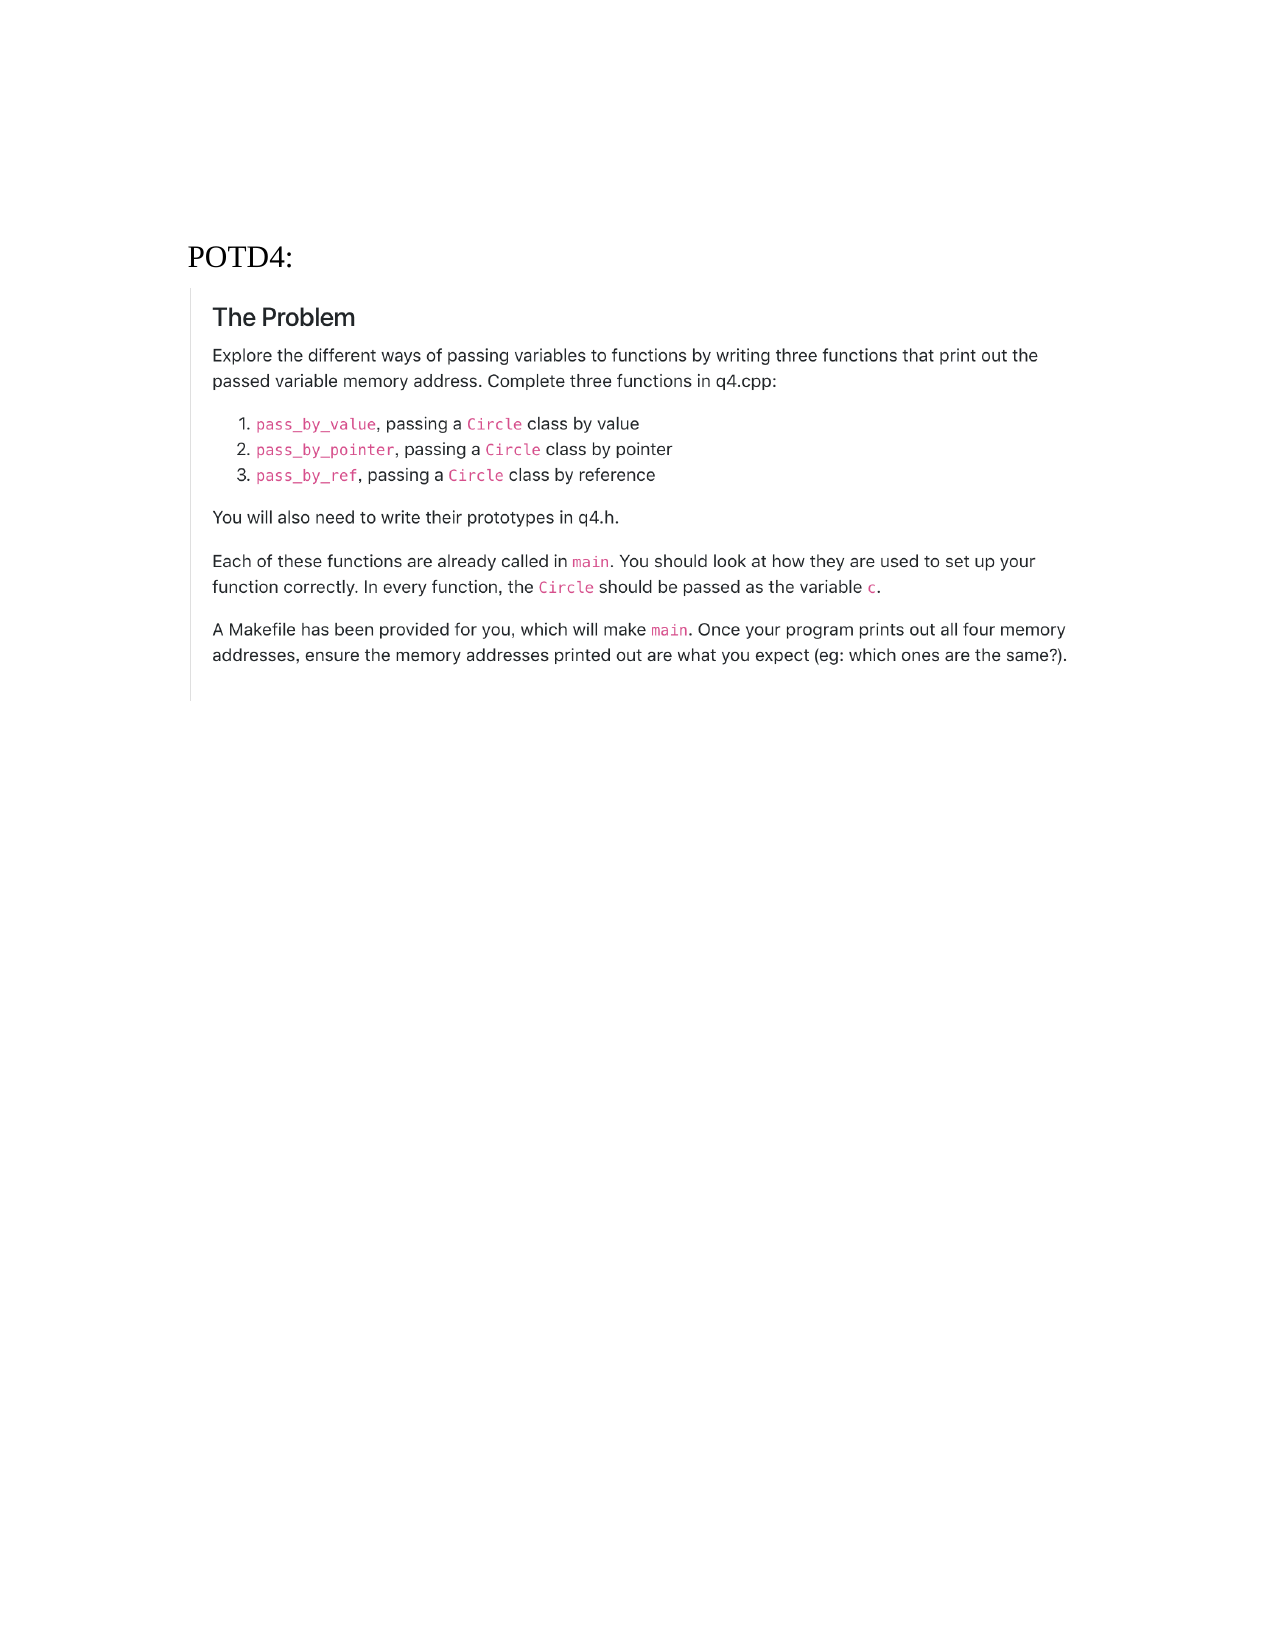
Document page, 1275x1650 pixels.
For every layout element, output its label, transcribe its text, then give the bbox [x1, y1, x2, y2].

text POTD4: [187, 224, 1087, 288]
picture [187, 288, 1088, 701]
